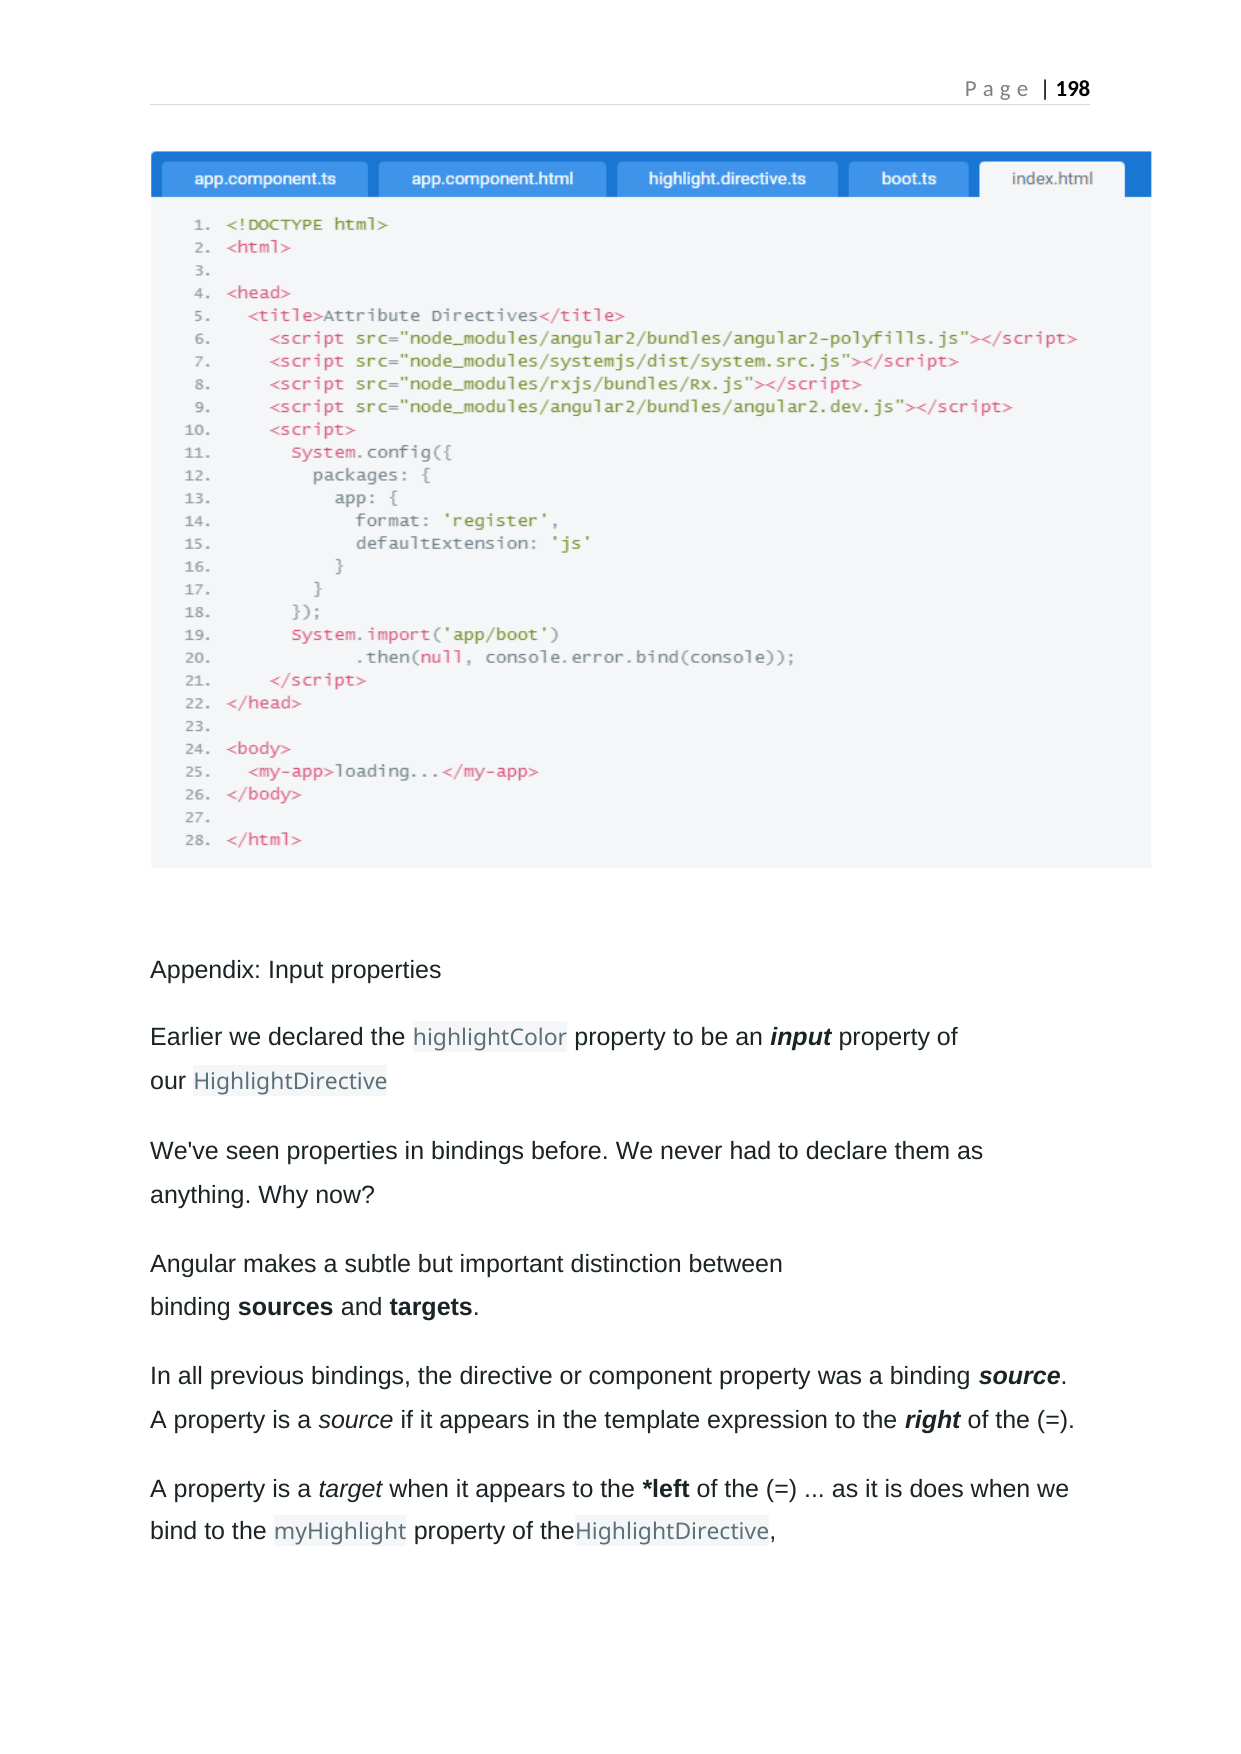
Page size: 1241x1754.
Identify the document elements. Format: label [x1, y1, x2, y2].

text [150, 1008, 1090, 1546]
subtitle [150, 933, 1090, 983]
picture [150, 150, 1152, 868]
